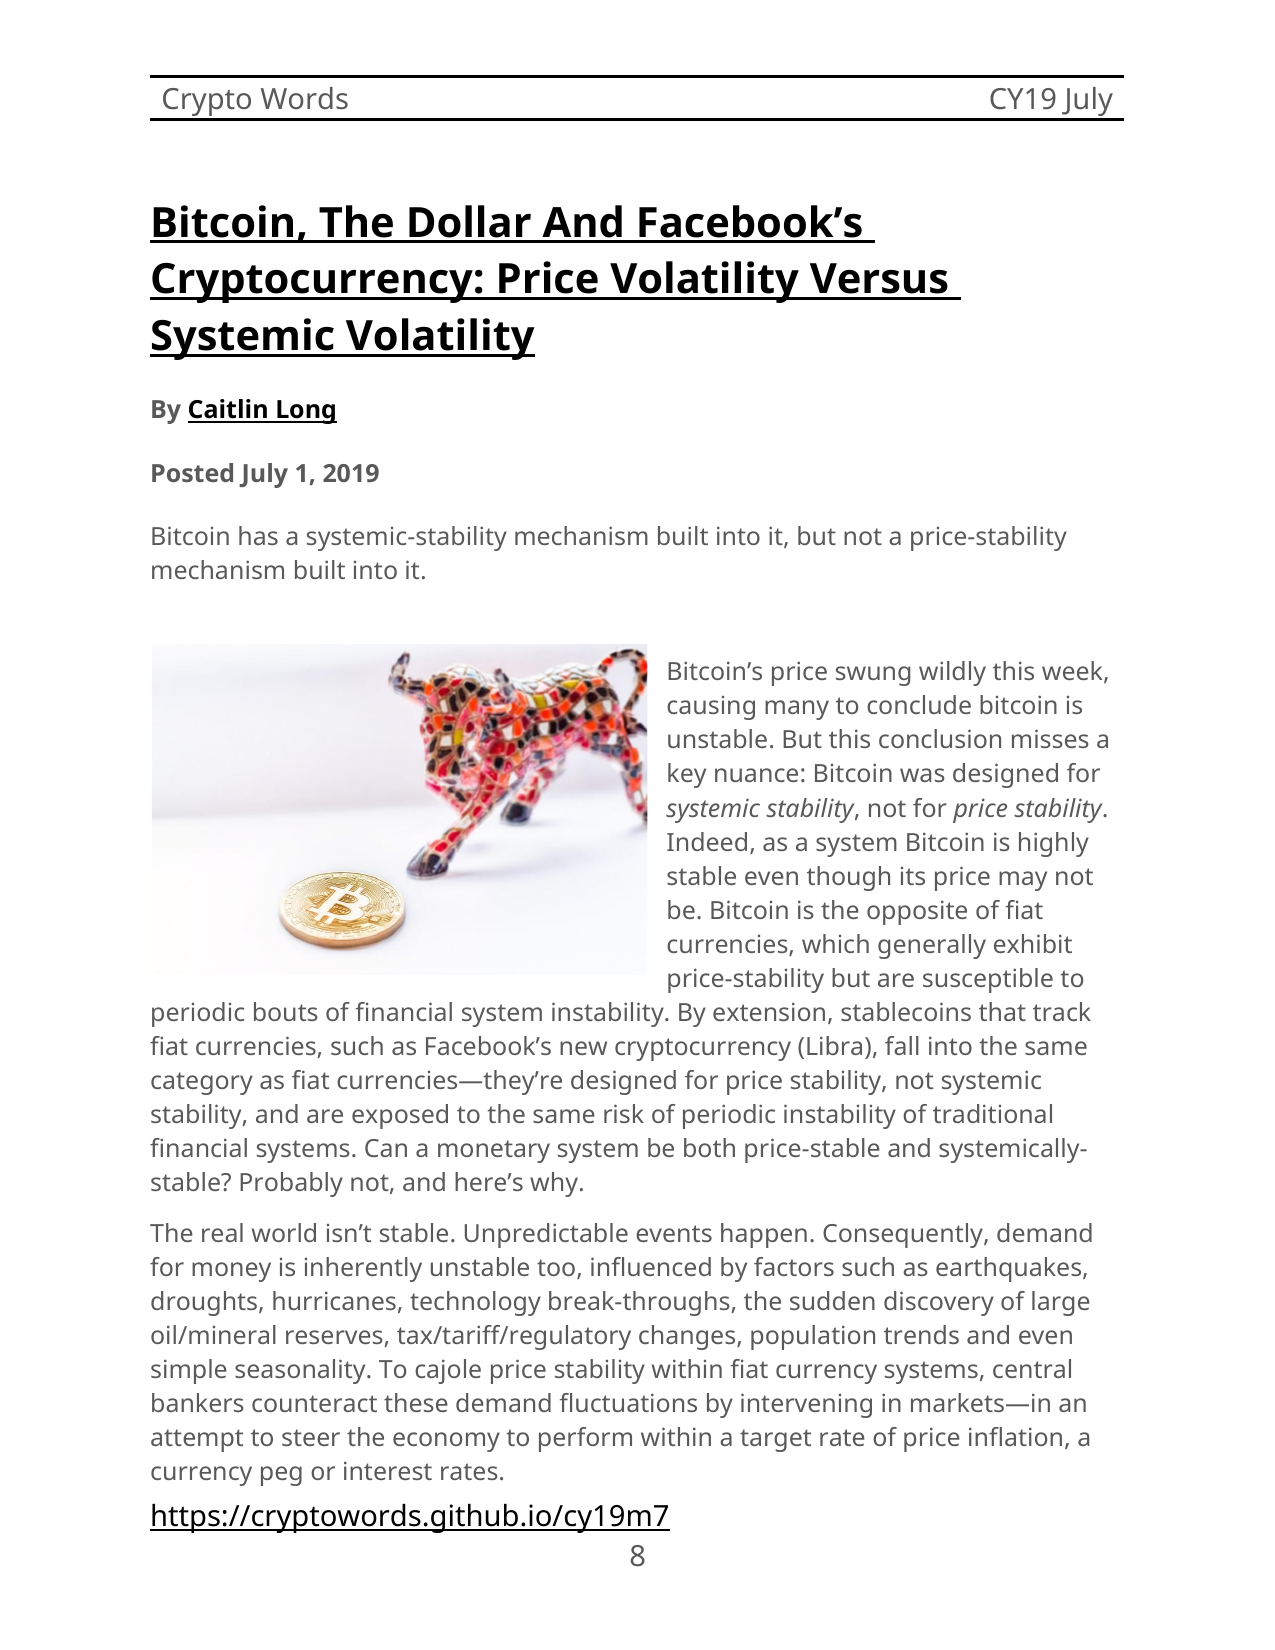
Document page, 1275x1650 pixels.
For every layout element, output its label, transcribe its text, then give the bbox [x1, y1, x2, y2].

subtitle By Caitlin Long [150, 392, 1125, 426]
subtitle Bitcoin, The Dollar And Facebook’s Cryptocurrency: Price Volatility Versus Systemic Volatility [150, 192, 1125, 363]
text Bitcoin has a systemic-stability mechanism built into it, but not a price-stability mechanism built into it. [150, 518, 1125, 587]
picture [151, 644, 648, 975]
subtitle Posted July 1, 2019 [150, 455, 1125, 489]
text The real world isn’t stable. Unpredictable events happen. Consequently, demand for money is inherently unstable too, influenced by factors such as earthquakes, droughts, hurricanes, technology break-throughs, the sudden discovery of large oil/mineral reserves, tax/tariff/regulatory changes, population trends and even simple seasonality. To cajole price stability within fiat currency systems, central bankers counteract these demand fluctuations by intervening in markets—in an attempt to steer the economy to perform within a target rate of price inflation, a currency peg or interest rates. [150, 1216, 1125, 1488]
